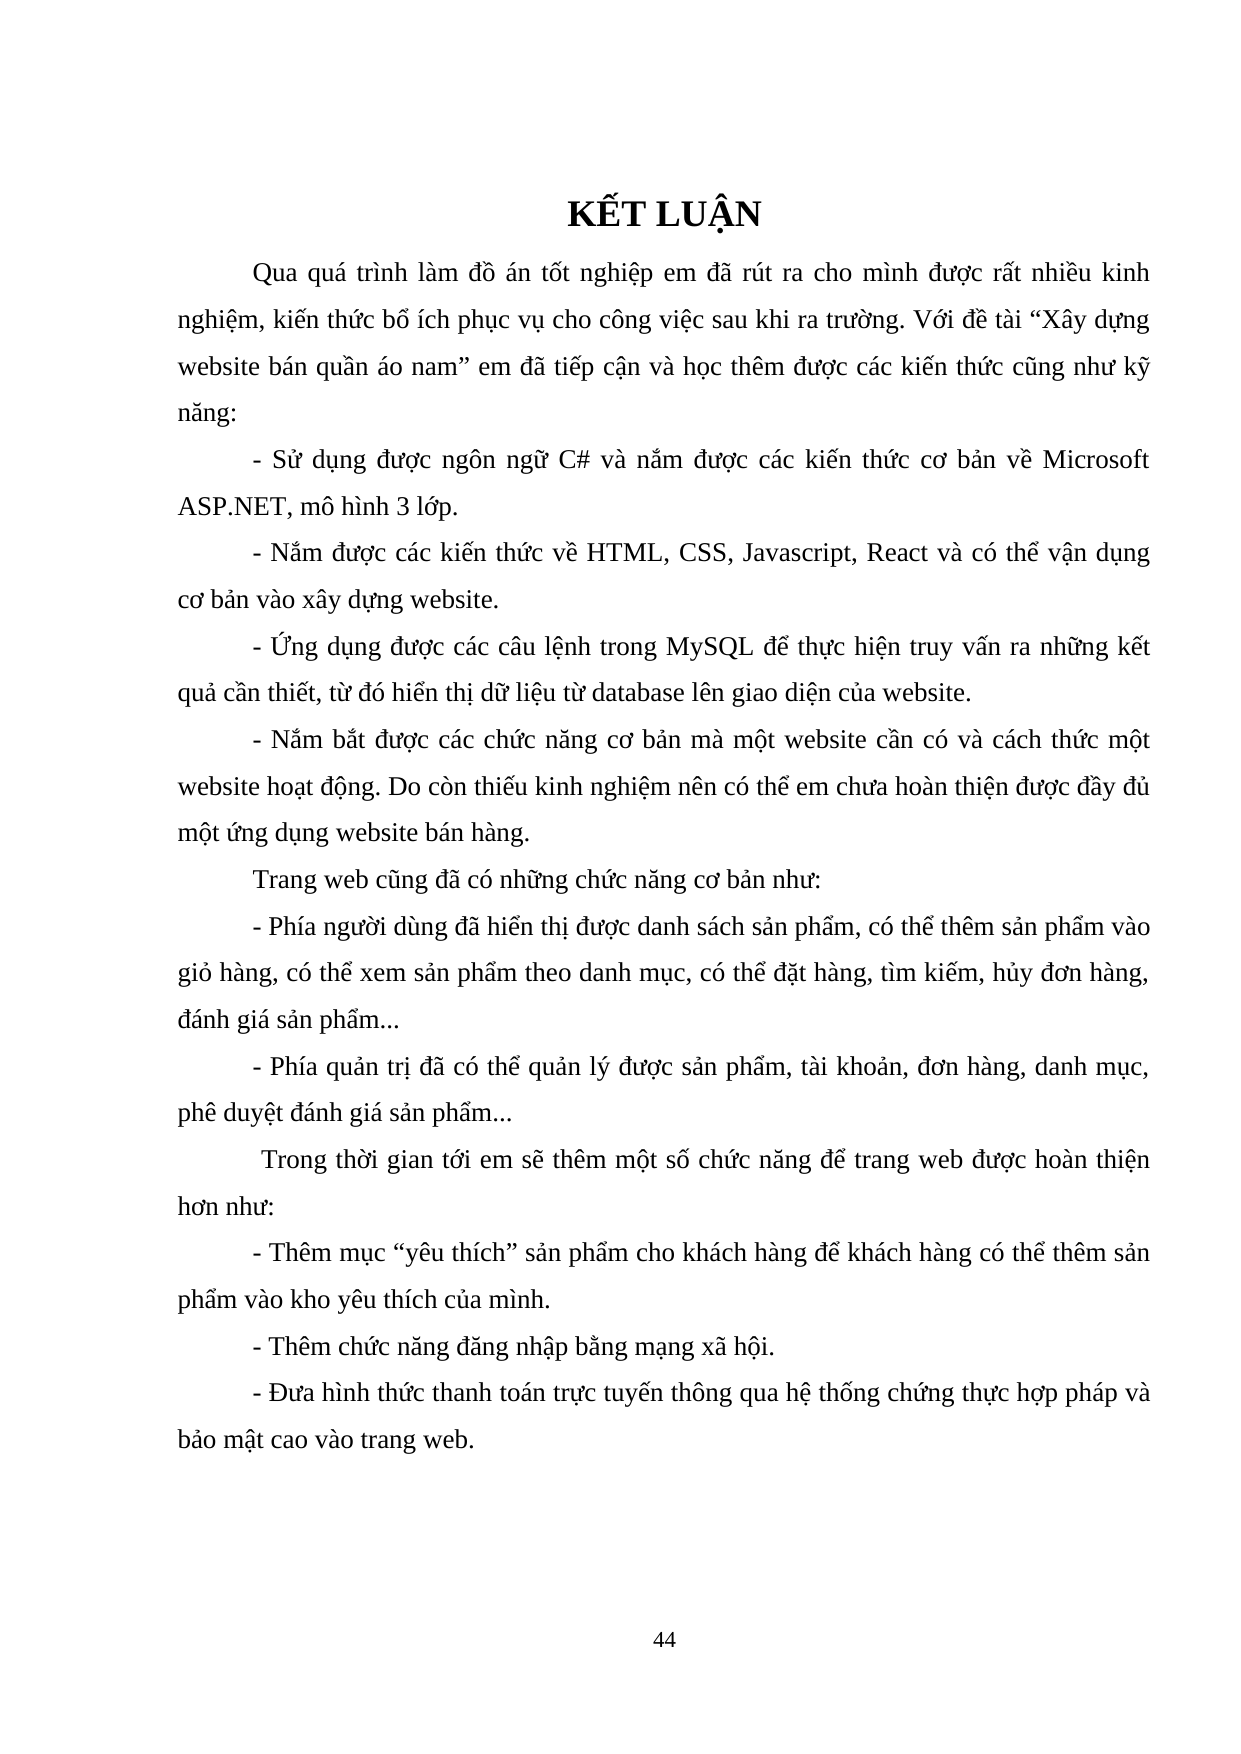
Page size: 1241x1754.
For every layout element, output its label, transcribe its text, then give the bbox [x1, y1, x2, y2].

text Trang web cũng đã có những chức năng cơ bản như: [177, 863, 1152, 894]
text - Sử dụng được ngôn ngữ C# và nắm được các kiến thức cơ bản về Microsoft ASP.NET, mô hình 3 lớp. [177, 443, 1152, 521]
text - Thêm mục “yêu thích” sản phẩm cho khách hàng để khách hàng có thể thêm sản phẩm vào kho yêu thích của mình. [177, 1236, 1152, 1314]
text - Ứng dụng được các câu lệnh trong MySQL để thực hiện truy vấn ra những kết quả cần thiết, từ đó hiển thị dữ liệu từ database lên giao diện của website. [177, 630, 1152, 707]
subtitle KẾT LUẬN [177, 192, 1152, 235]
text - Đưa hình thức thanh toán trực tuyến thông qua hệ thống chứng thực hợp pháp và bảo mật cao vào trang web. [177, 1376, 1152, 1454]
text Qua quá trình làm đồ án tốt nghiệp em đã rút ra cho mình được rất nhiều kinh nghiệm, kiến thức bổ ích phục vụ cho công việc sau khi ra trường. Với đề tài “Xây dựng website bán quần áo nam” em đã tiếp cận và học thêm được các kiến thức cũng như kỹ năng: [177, 256, 1152, 427]
text - Phía người dùng đã hiển thị được danh sách sản phẩm, có thể thêm sản phẩm vào giỏ hàng, có thể xem sản phẩm theo danh mục, có thể đặt hàng, tìm kiếm, hủy đơn hàng, đánh giá sản phẩm... [177, 910, 1152, 1034]
text - Nắm được các kiến thức về HTML, CSS, Javascript, React và có thể vận dụng cơ bản vào xây dựng website. [177, 536, 1152, 614]
text - Phía quản trị đã có thể quản lý được sản phẩm, tài khoản, đơn hàng, danh mục, phê duyệt đánh giá sản phẩm... [177, 1050, 1152, 1127]
text - Nắm bắt được các chức năng cơ bản mà một website cần có và cách thức một website hoạt động. Do còn thiếu kinh nghiệm nên có thể em chưa hoàn thiện được đầy đủ một ứng dụng website bán hàng. [177, 723, 1152, 847]
text Trong thời gian tới em sẽ thêm một số chức năng để trang web được hoàn thiện hơn như: [177, 1143, 1152, 1221]
text - Thêm chức năng đăng nhập bằng mạng xã hội. [177, 1330, 1152, 1361]
